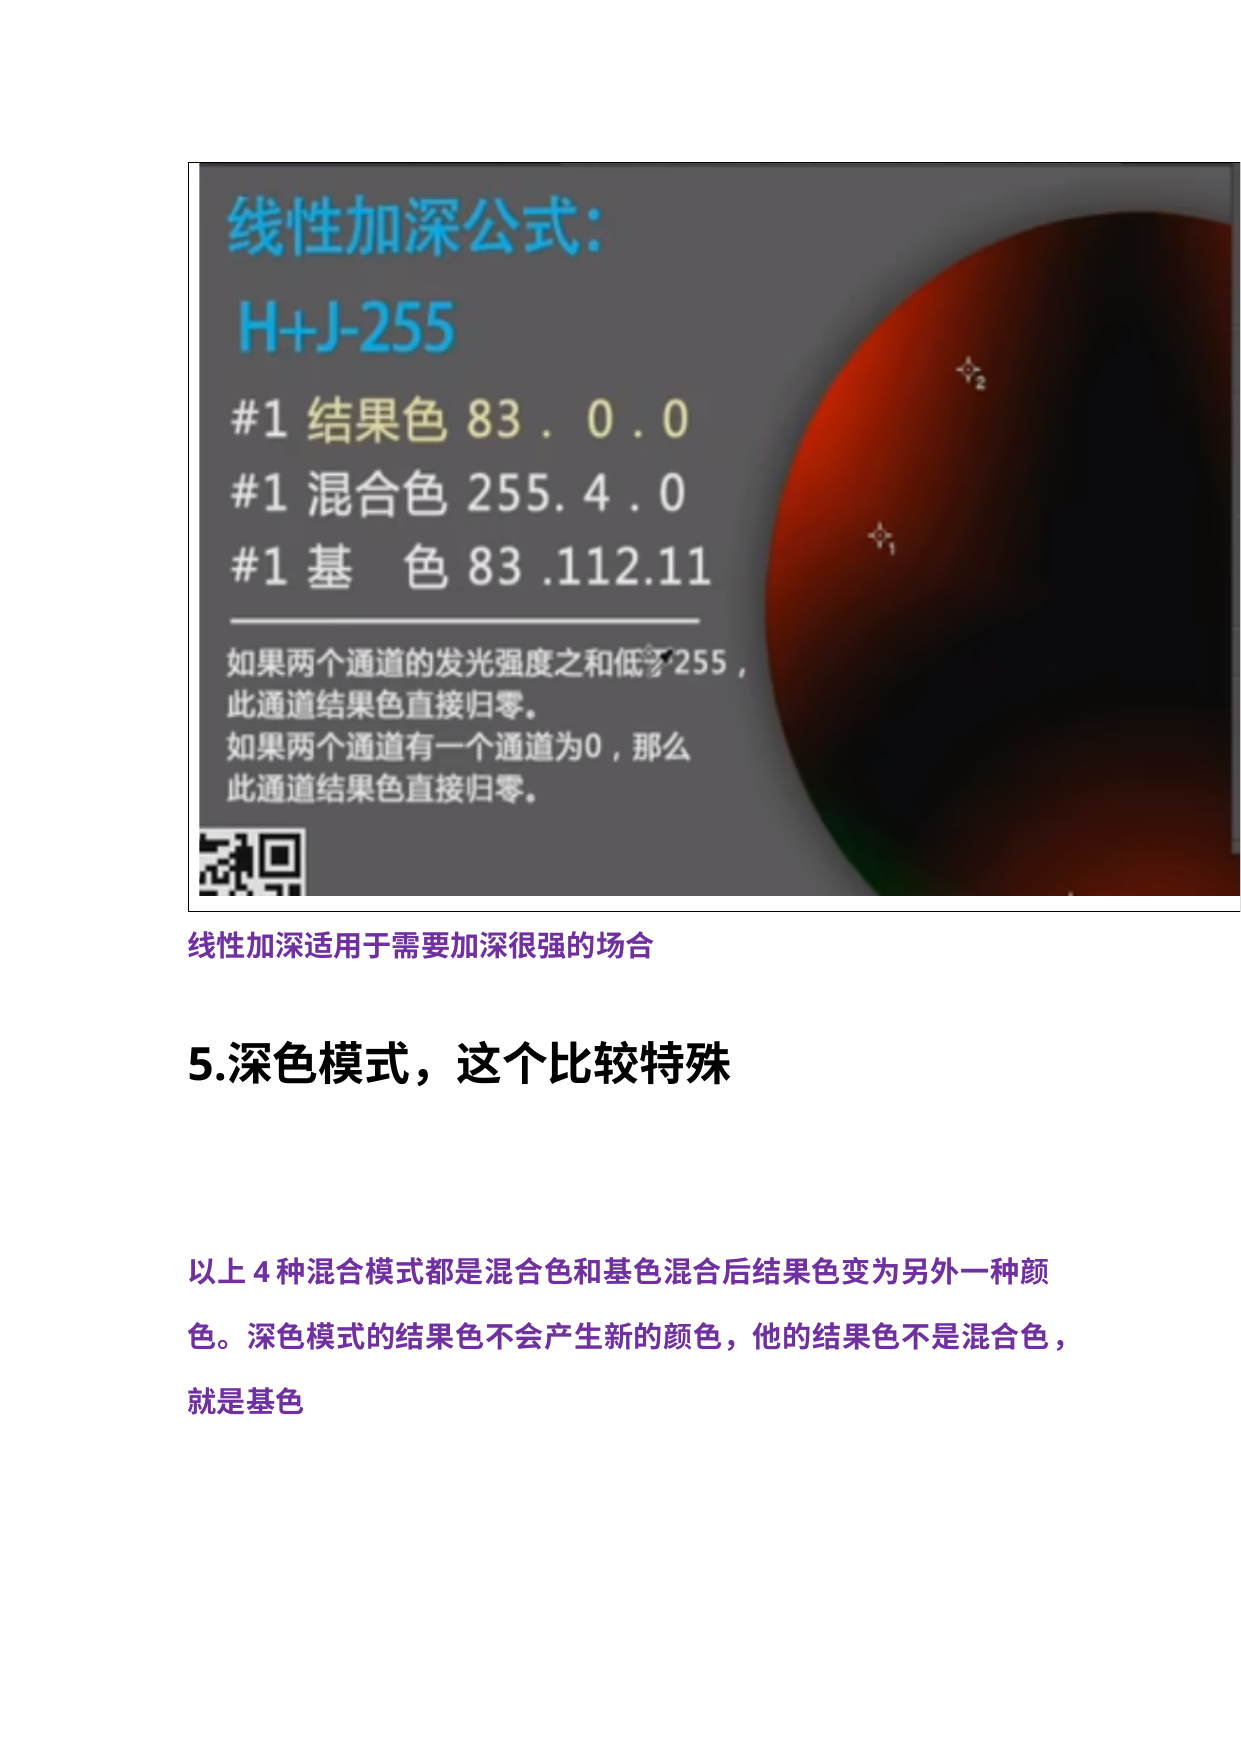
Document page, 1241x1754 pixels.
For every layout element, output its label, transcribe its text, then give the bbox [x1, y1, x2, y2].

table_header [189, 163, 1240, 911]
subtitle 5.深色模式，这个比较特殊 [187, 1012, 1053, 1109]
text 以上4种混合模式都是混合色和基色混合后结果色变为另外一种颜色。深色模式的结果色不会产生新的颜色，他的结果色不是混合色，就是基色 [187, 1238, 1053, 1433]
picture [199, 163, 1241, 896]
text 线性加深适用于需要加深很强的场合 [187, 912, 1053, 977]
